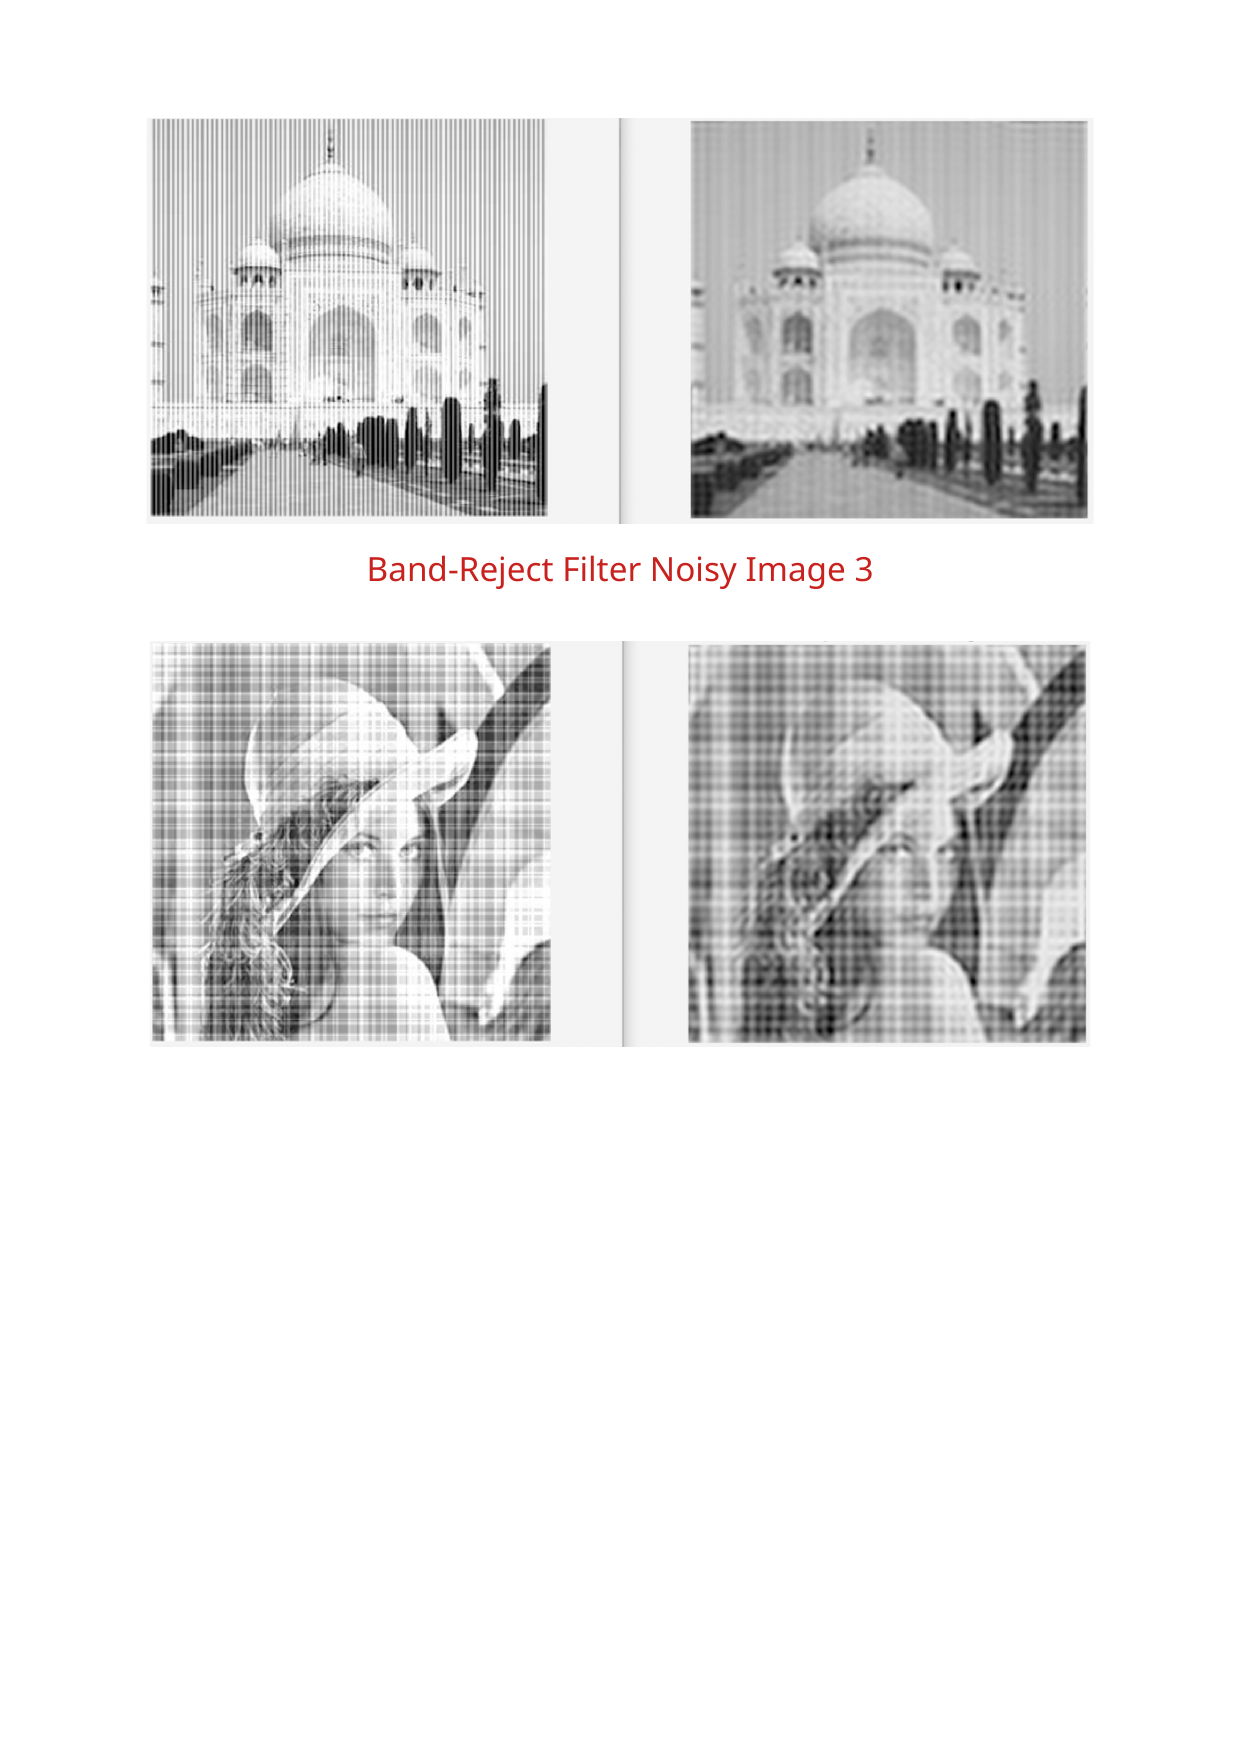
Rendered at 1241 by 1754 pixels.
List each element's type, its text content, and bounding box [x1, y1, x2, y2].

picture [146, 118, 1094, 524]
picture [149, 641, 1091, 1047]
